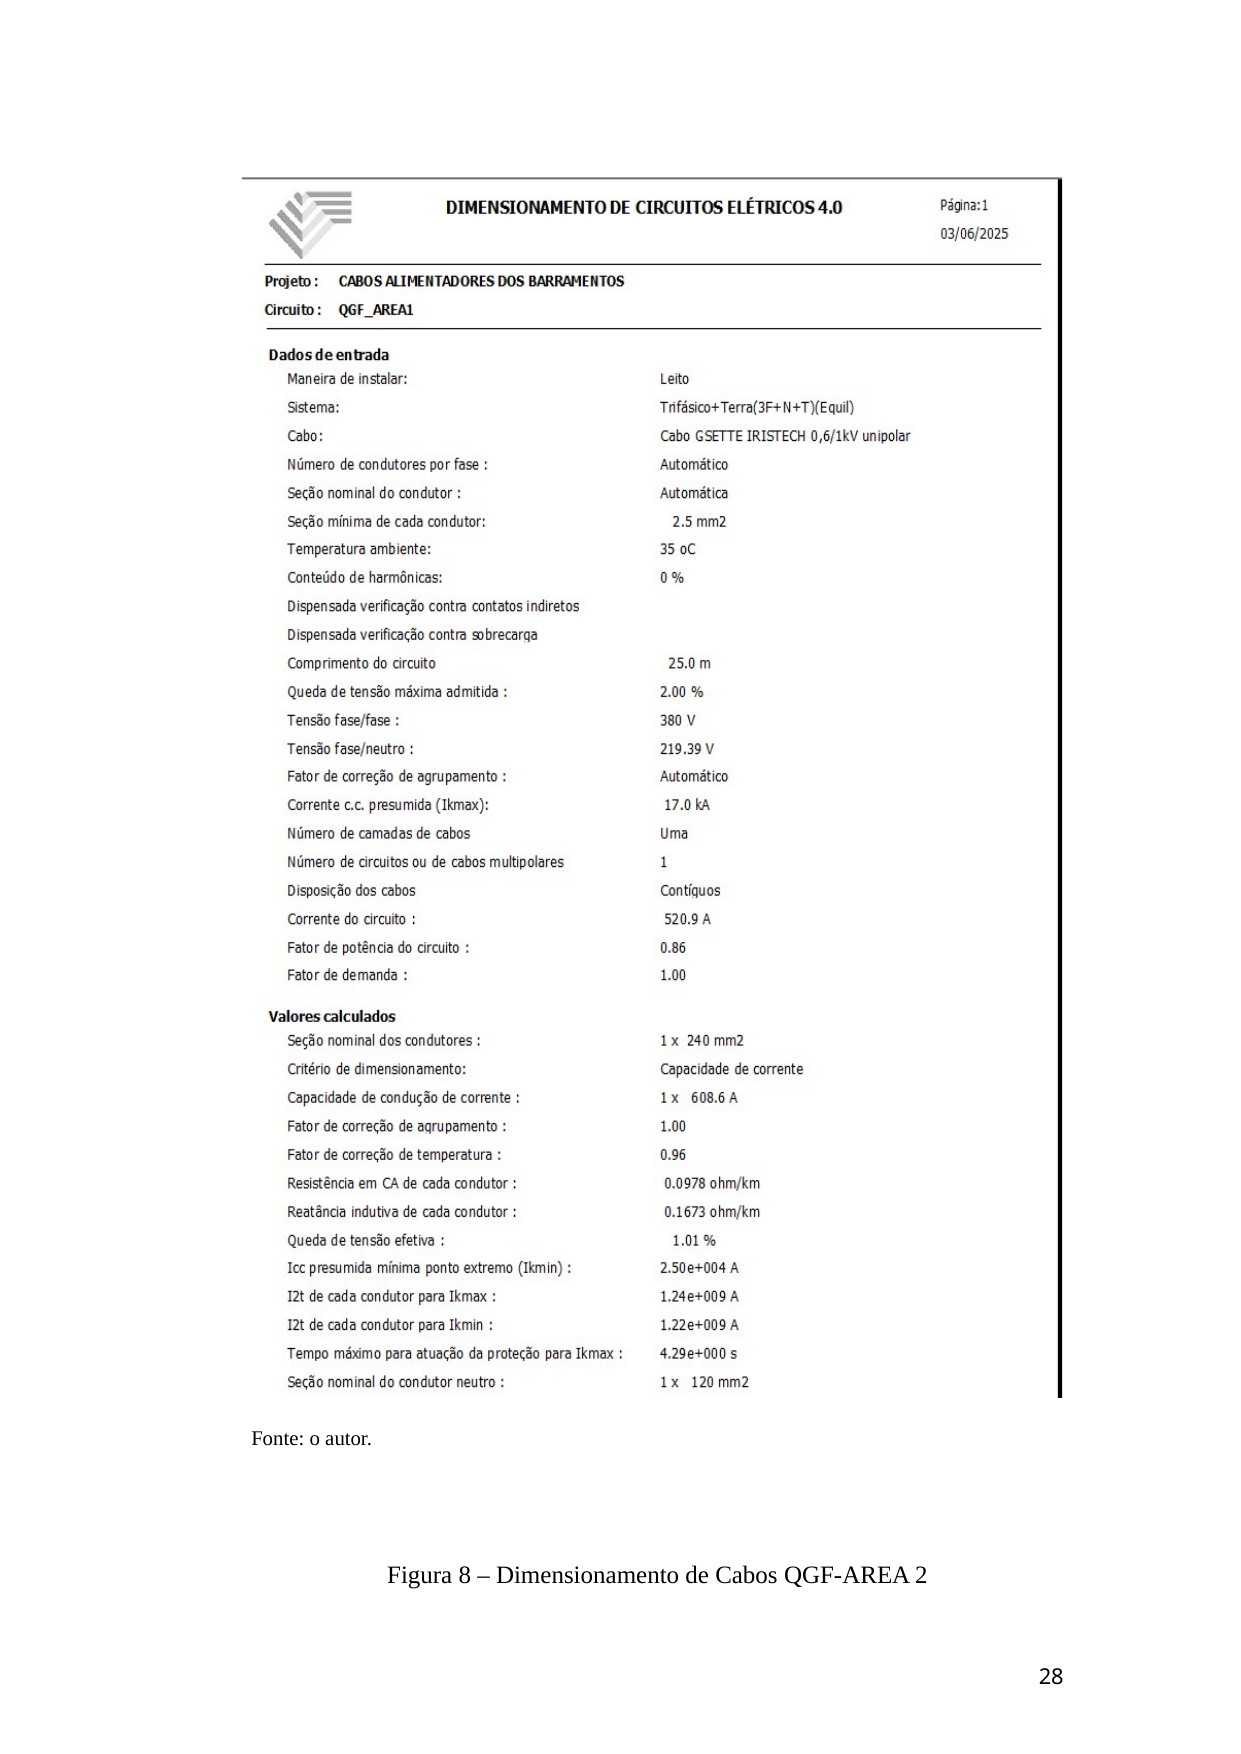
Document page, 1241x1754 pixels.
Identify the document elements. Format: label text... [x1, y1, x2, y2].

text Fonte: o autor. [177, 1426, 1063, 1450]
picture [241, 177, 1063, 1398]
text Figura 8 – Dimensionamento de Cabos QGF-AREA 2 [177, 1561, 1063, 1589]
